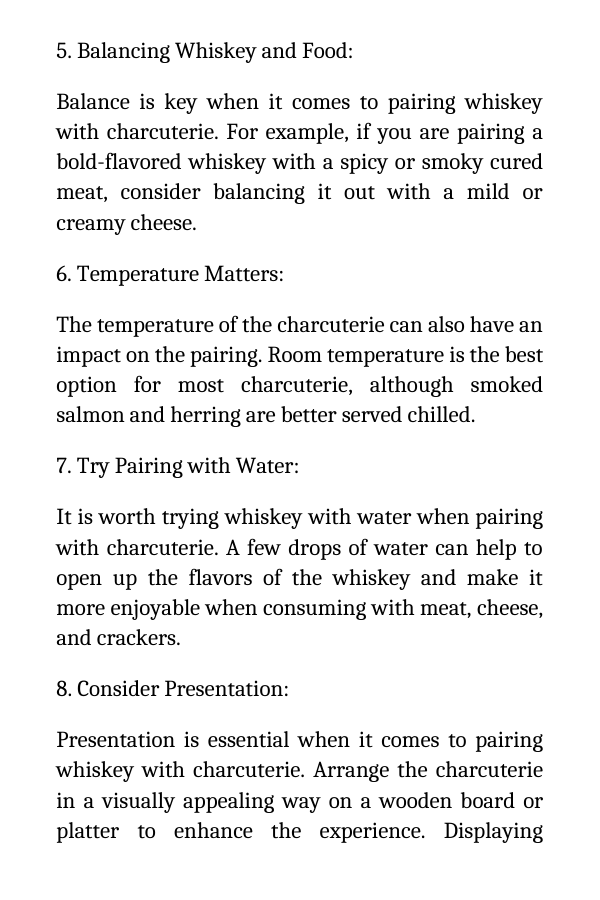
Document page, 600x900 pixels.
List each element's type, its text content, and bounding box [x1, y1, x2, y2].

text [56, 727, 544, 844]
text 5. Balancing Whiskey and Food: [56, 37, 544, 64]
text 6. Temperature Matters: [56, 260, 544, 287]
text The temperature of the charcuterie can also have an impact on the pairing. Room temperature is the best option for most charcuterie, although smoked salmon and herring are better served chilled. [56, 311, 544, 428]
text 8. Consider Presentation: [56, 676, 544, 702]
text It is worth trying whiskey with water when pairing with charcuterie. A few drops of water can help to open up the flavors of the whiskey and make it more enjoyable when consuming with meat, cheese, and crackers. [56, 504, 544, 651]
text Balance is key when it comes to pairing whiskey with charcuterie. For example, if you are pairing a bold-flavored whiskey with a spicy or smoky cured meat, consider balancing it out with a mild or creamy cheese. [56, 88, 544, 236]
text 7. Try Pairing with Water: [56, 453, 544, 479]
